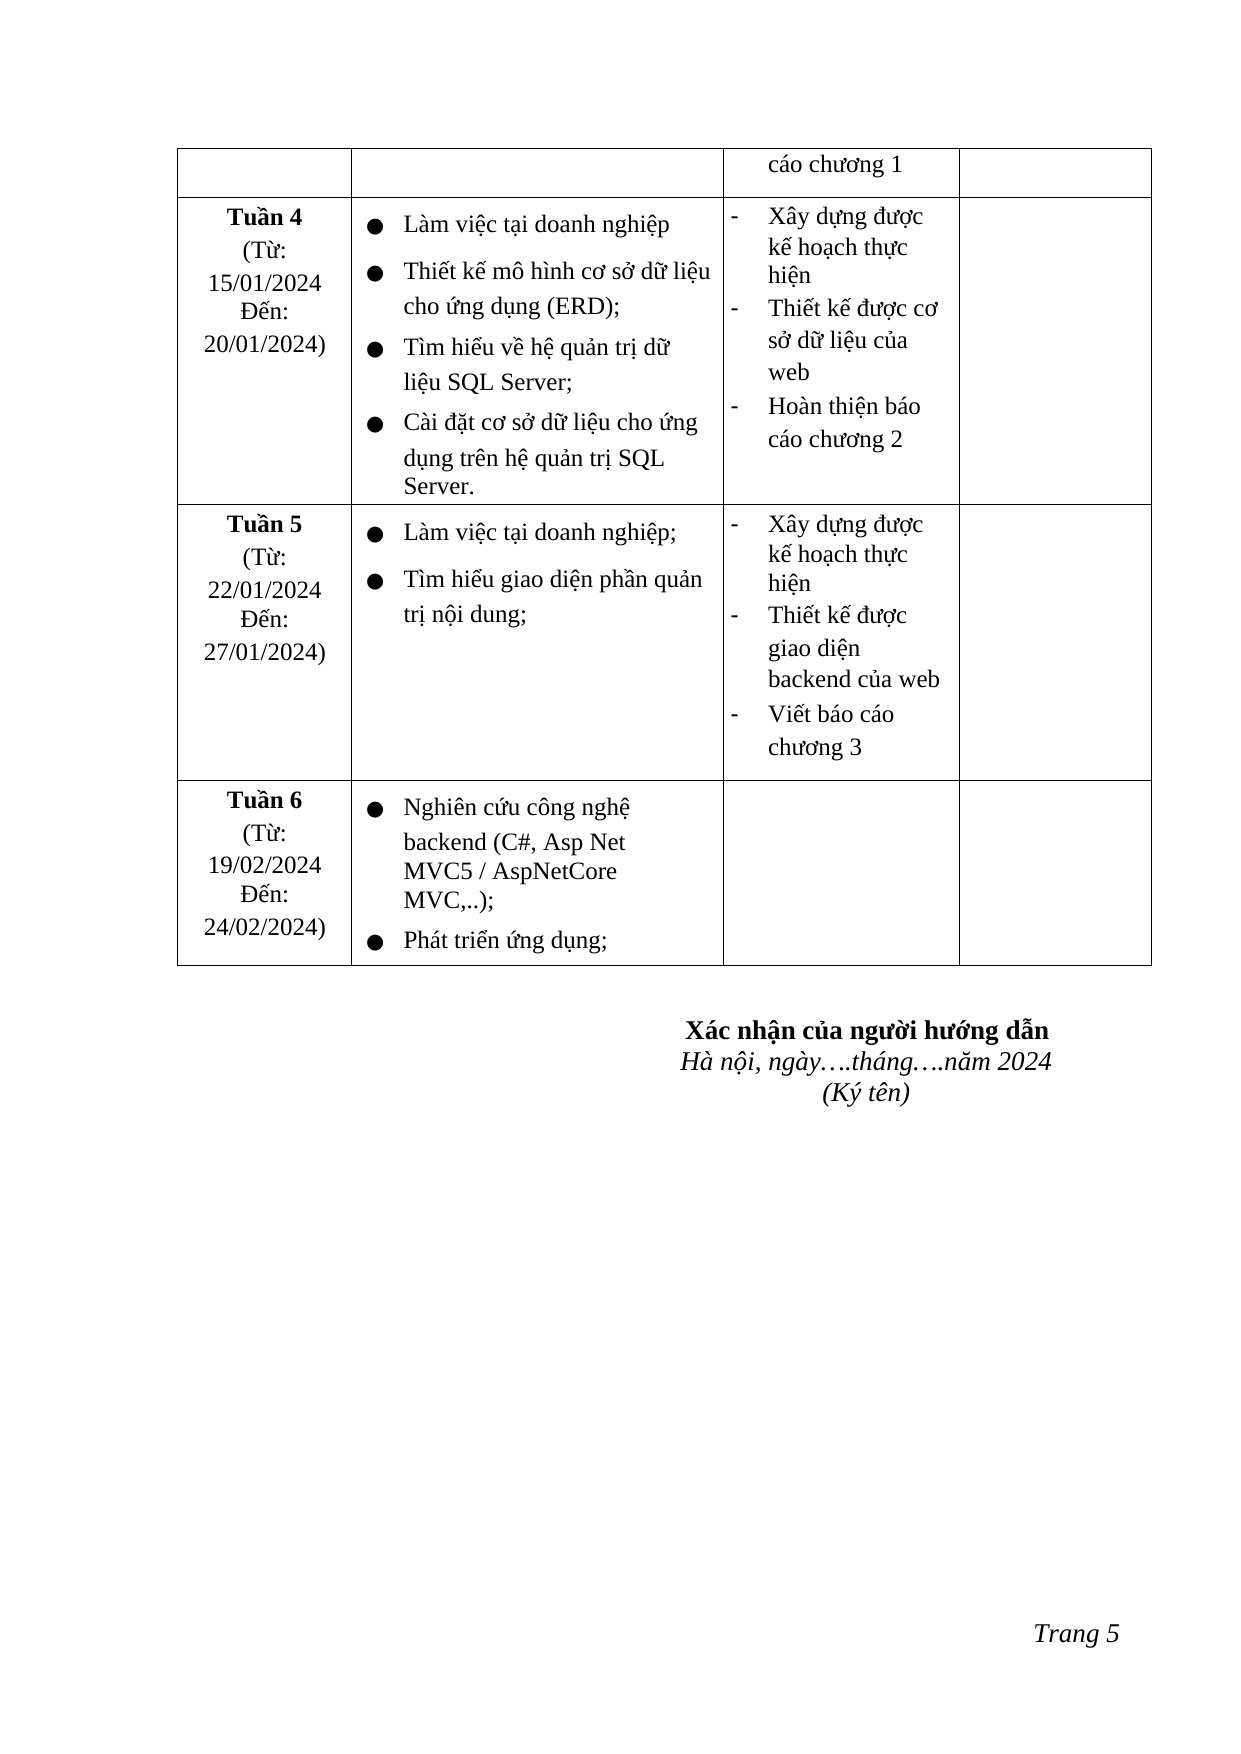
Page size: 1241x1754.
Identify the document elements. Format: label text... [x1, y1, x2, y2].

table_cell Làm việc tại doanh nghiệp; Tìm hiểu giao diện phần quản trị nội dung; [352, 505, 723, 779]
table_cell [960, 505, 1151, 779]
text Hà nội, ngày….tháng….năm 2024 [612, 1045, 1122, 1076]
table_cell Xây dựng được kế hoạch thực hiện Thiết kế được giao diện backend của web Viết báo cáo chương 3 [724, 505, 959, 779]
table_cell Làm việc tại doanh nghiệp Thiết kế mô hình cơ sở dữ liệu cho ứng dụng (ERD); Tìm hiểu về hệ quản trị dữ liệu SQL Server; Cài đặt cơ sở dữ liệu cho ứng dụng trên hệ quản trị SQL Server. [352, 198, 723, 504]
table_cell [960, 149, 1151, 197]
table_cell [960, 781, 1151, 965]
table_cell Nghiên cứu công nghệ backend (C#, Asp Net MVC5 / AspNetCore MVC,..); Phát triển ứng dụng; [352, 781, 723, 965]
text (Ký tên) [612, 1076, 1122, 1107]
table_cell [724, 149, 959, 197]
text Xác nhận của người hướng dẫn [612, 1014, 1122, 1045]
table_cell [352, 149, 723, 197]
table_cell Tuần 4 (Từ: 15/01/2024 Đến: 20/01/2024) [178, 198, 351, 504]
table_cell Xây dựng được kế hoạch thực hiện Thiết kế được cơ sở dữ liệu của web Hoàn thiện báo cáo chương 2 [724, 198, 959, 504]
table_cell [960, 198, 1151, 504]
table_cell Tuần 5 (Từ: 22/01/2024 Đến: 27/01/2024) [178, 505, 351, 779]
table_cell [724, 781, 959, 965]
table_cell Tuần 6 (Từ: 19/02/2024 Đến: 24/02/2024) [178, 781, 351, 965]
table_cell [178, 149, 351, 197]
